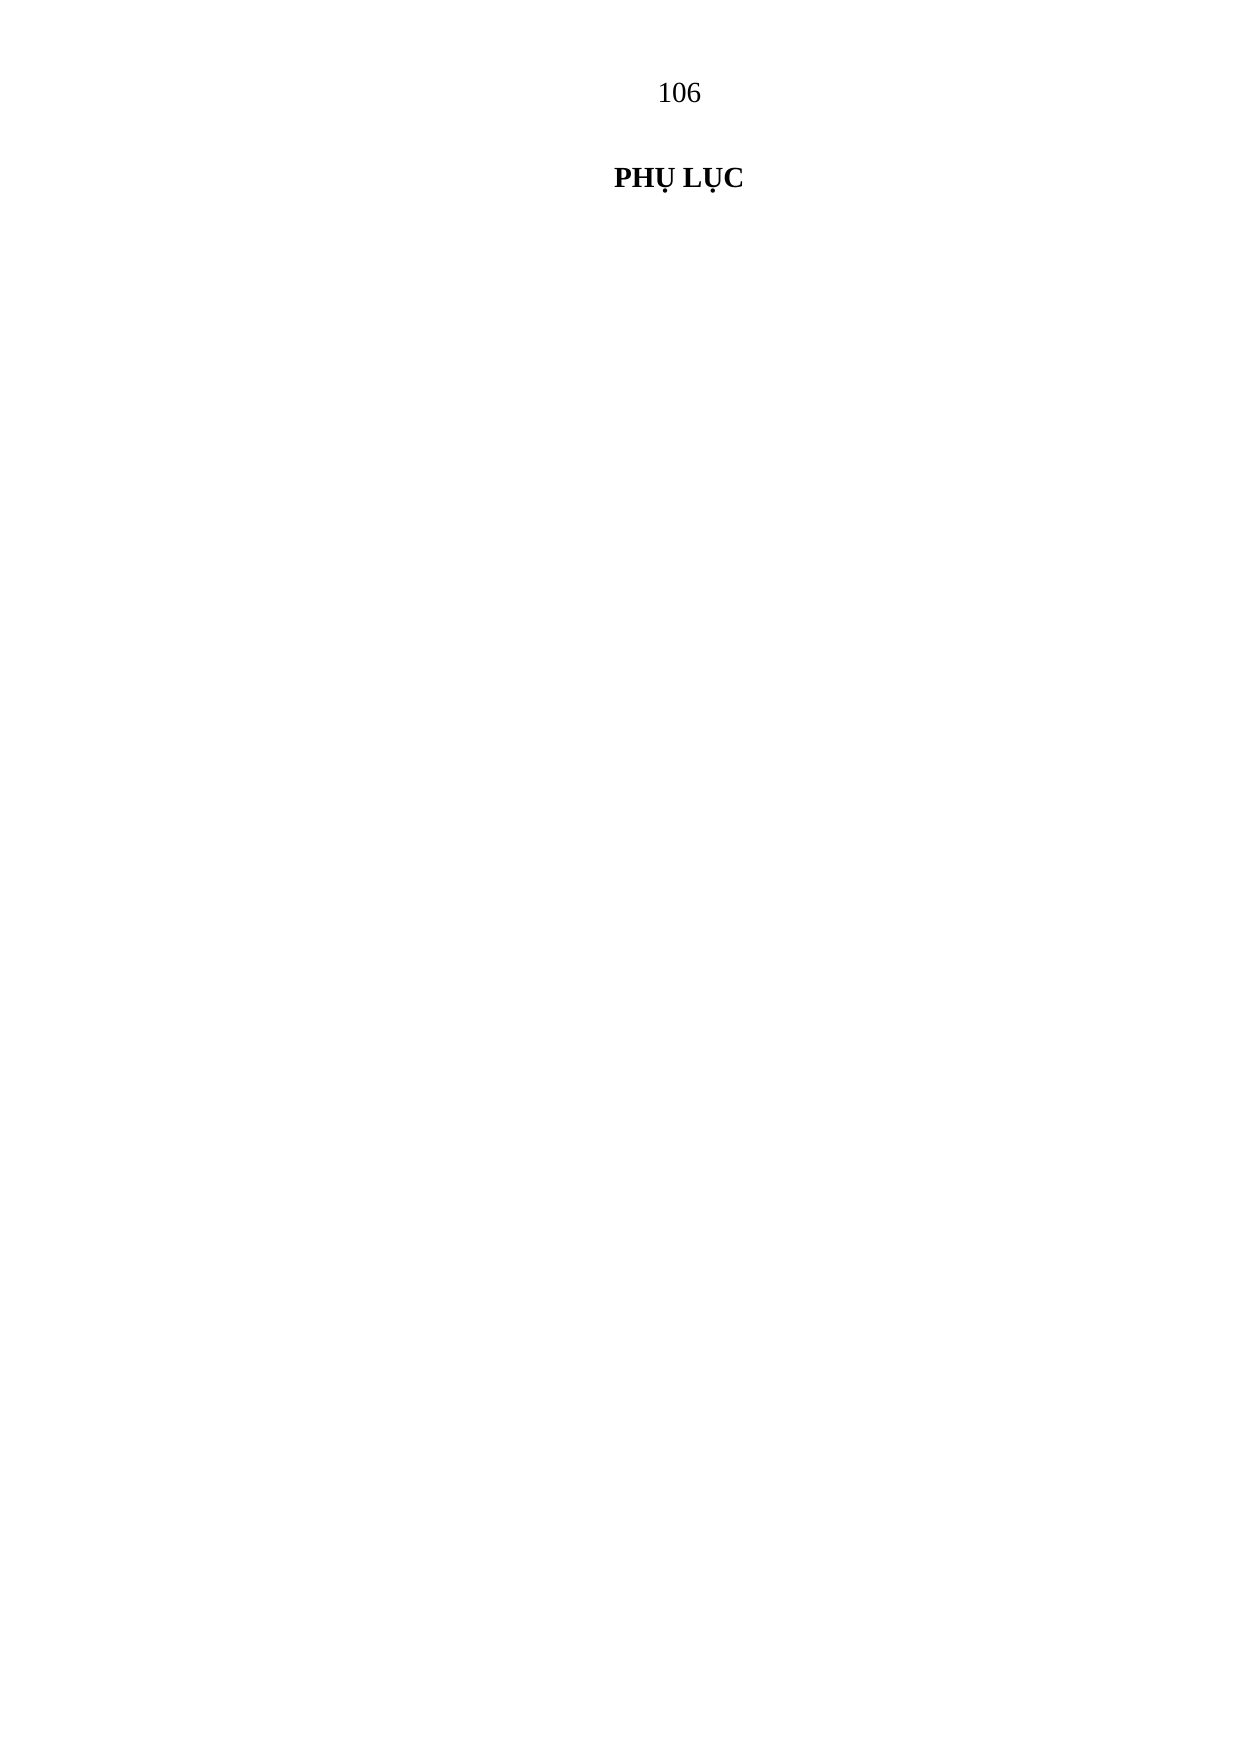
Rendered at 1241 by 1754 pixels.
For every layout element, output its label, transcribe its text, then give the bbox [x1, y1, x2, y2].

subtitle PHỤ LỤC [207, 160, 1152, 194]
